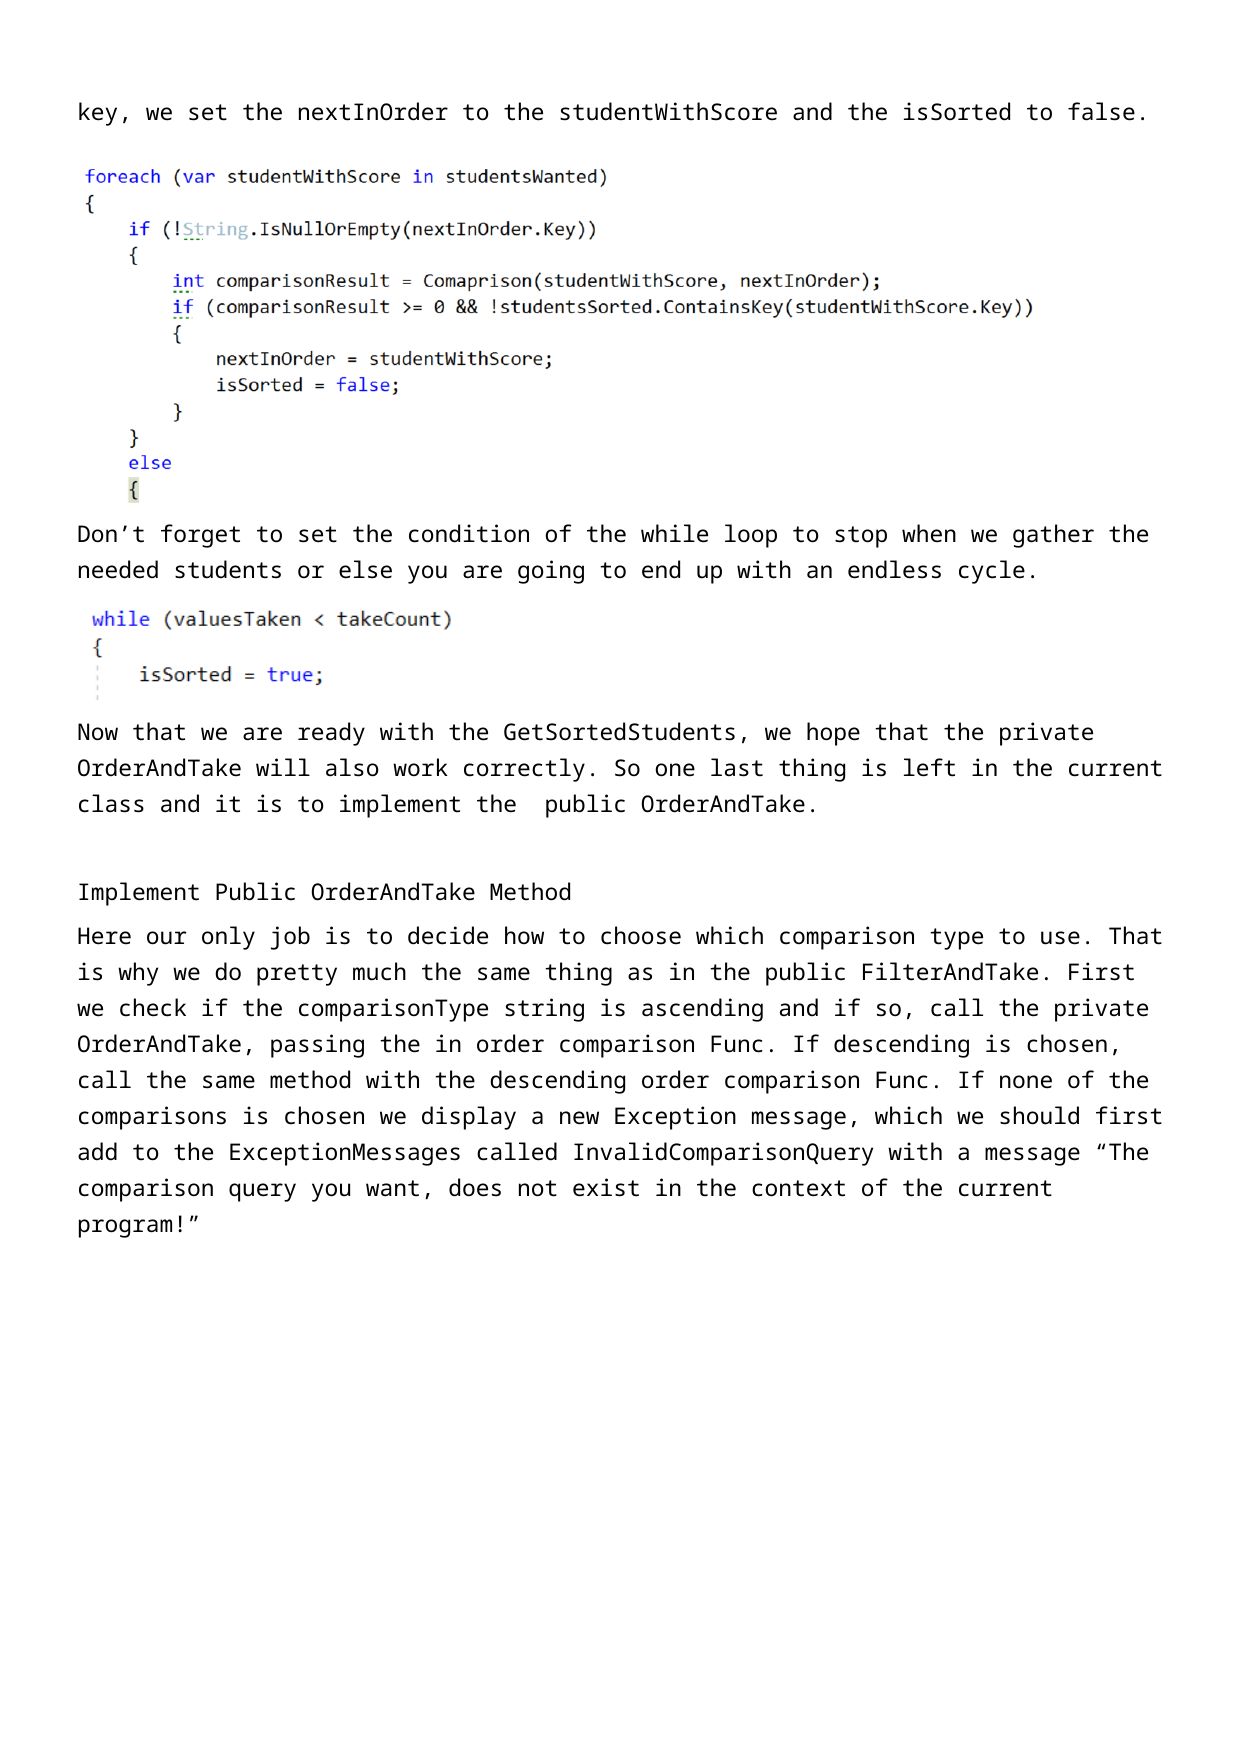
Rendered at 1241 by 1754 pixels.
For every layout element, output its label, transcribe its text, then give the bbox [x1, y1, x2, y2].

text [77, 95, 1163, 505]
text Now that we are ready with the GetSortedStudents, we hope that the private OrderAndTake will also work correctly. So one last thing is left in the current class and it is to implement the public OrderAndTake. [77, 716, 1163, 819]
picture [76, 166, 1051, 506]
picture [76, 597, 478, 704]
text Implement Public OrderAndTake Method [77, 876, 1163, 907]
text Here our only job is to decide how to choose which comparison type to use. That is why we do pretty much the same thing as in the public FilterAndTake. First we check if the comparisonType string is ascending and if so, call the private OrderAndTake, passing the in order comparison Func. If descending is chosen, call the same method with the descending order comparison Func. If none of the comparisons is chosen we display a new Exception message, which we should first add to the ExceptionMessages called InvalidComparisonQuery with a message “The comparison query you want, does not exist in the context of the current program!” [77, 920, 1163, 1271]
text Don’t forget to set the condition of the while loop to stop when we gather the needed students or else you are going to end up with an endless cycle. [77, 518, 1163, 585]
